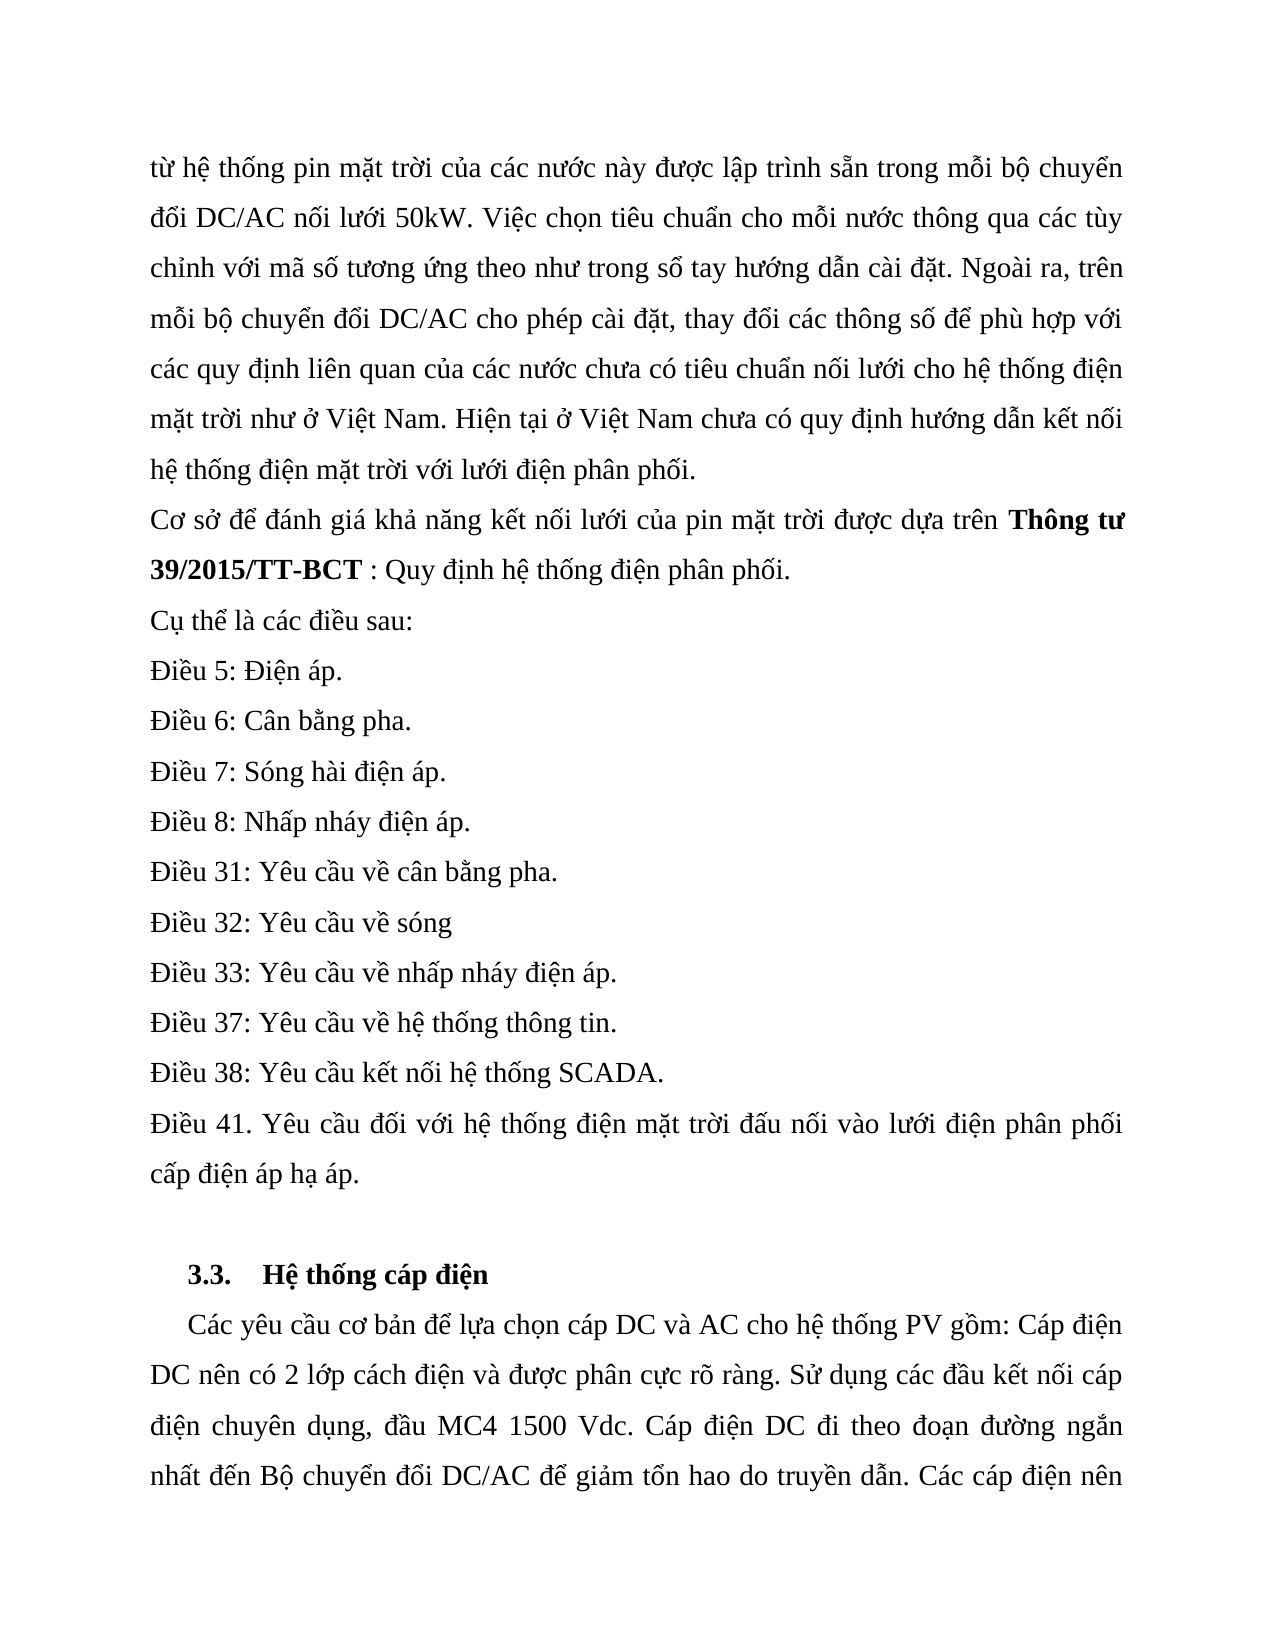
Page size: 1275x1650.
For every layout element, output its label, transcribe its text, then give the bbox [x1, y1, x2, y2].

text Cơ sở để đánh giá khả năng kết nối lưới của pin mặt trời được dựa trên Thông tư 39/2015/TT-BCT : Quy định hệ thống điện phân phối. [150, 502, 1125, 586]
text Điều 7: Sóng hài điện áp. [150, 754, 1125, 787]
text Điều 33: Yêu cầu về nhấp nháy điện áp. [150, 955, 1125, 988]
text Điều 37: Yêu cầu về hệ thống thông tin. [150, 1005, 1125, 1039]
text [150, 150, 1125, 485]
list Hệ thống cáp điện [187, 1257, 1125, 1290]
text Điều 6: Cân bằng pha. [150, 703, 1125, 737]
text Cụ thể là các điều sau: [150, 603, 1125, 636]
text Điều 38: Yêu cầu kết nối hệ thống SCADA. [150, 1056, 1125, 1089]
text Điều 8: Nhấp nháy điện áp. [150, 804, 1125, 838]
text Điều 32: Yêu cầu về sóng [150, 905, 1125, 938]
text Điều 31: Yêu cầu về cân bằng pha. [150, 854, 1125, 888]
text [150, 1307, 1125, 1492]
text Điều 5: Điện áp. [150, 653, 1125, 687]
text Điều 41. Yêu cầu đối với hệ thống điện mặt trời đấu nối vào lưới điện phân phối cấp điện áp hạ áp. [150, 1106, 1125, 1190]
